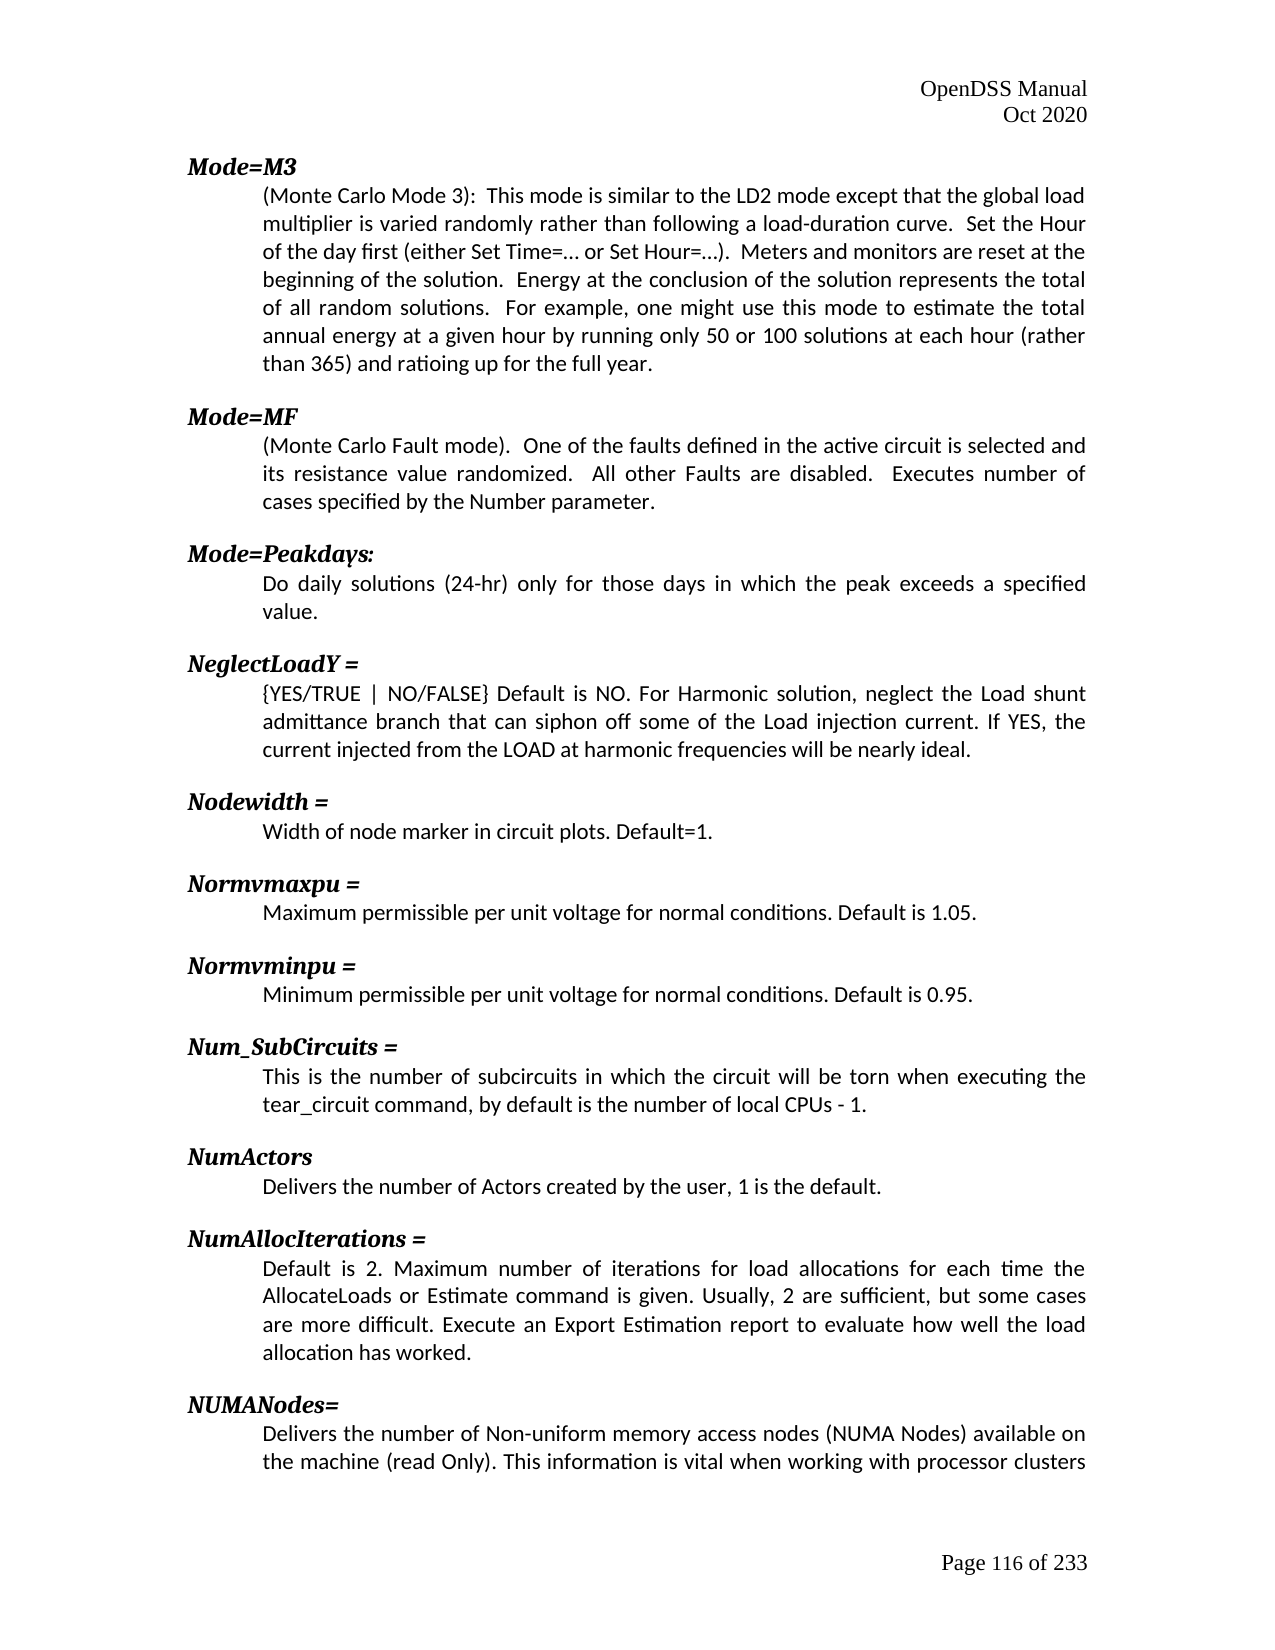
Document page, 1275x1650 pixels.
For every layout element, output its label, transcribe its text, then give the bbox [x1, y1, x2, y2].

text Maximum permissible per unit voltage for normal conditions. Default is 1.05. [262, 898, 1087, 927]
subtitle NumAllocIterations = [187, 1225, 1087, 1254]
subtitle Normvmaxpu = [187, 870, 1087, 898]
subtitle Mode=Peakdays: [187, 540, 1087, 569]
text Do daily solutions (24-hr) only for those days in which the peak exceeds a specified value. [262, 569, 1087, 625]
subtitle NeglectLoadY = [187, 650, 1087, 679]
text {YES/TRUE | NO/FALSE} Default is NO. For Harmonic solution, neglect the Load shunt admittance branch that can siphon off some of the Load injection current. If YES, the current injected from the LOAD at harmonic frequencies will be nearly ideal. [262, 679, 1087, 763]
text Width of node marker in circuit plots. Default=1. [262, 817, 1087, 845]
text Minimum permissible per unit voltage for normal conditions. Default is 0.95. [262, 980, 1087, 1008]
subtitle NumActors [187, 1143, 1087, 1172]
text ( Mode 3): This mode is similar to the LD2 mode except that the global load multiplier is varied randomly rather than following a load-duration curve. Set the Hour of the day first (either Set Time=… or Set Hour=…). Meters and monitors are reset at the beginning of the solution. Energy at the conclusion of the solution represents the total of all random solutions. For example, one might use this mode to estimate the total annual energy at a given hour by running only 50 or 100 solutions at each hour (rather than 365) and ratioing up for the full year. [262, 181, 1087, 378]
subtitle Mode=M3 [187, 153, 1087, 181]
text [262, 1419, 1087, 1476]
text Delivers the number of Actors created by the user, 1 is the default. [262, 1172, 1087, 1200]
text This is the number of subcircuits in which the circuit will be torn when executing the tear_circuit command, by default is the number of local CPUs - 1. [262, 1062, 1087, 1118]
subtitle Nodewidth = [187, 788, 1087, 817]
subtitle NUMANodes= [187, 1391, 1087, 1419]
subtitle Mode=MF [187, 403, 1087, 431]
subtitle Normvminpu = [187, 952, 1087, 980]
text Default is 2. Maximum number of iterations for load allocations for each time the AllocateLoads or Estimate command is given. Usually, 2 are sufficient, but some cases are more difficult. Execute an Export Estimation report to evaluate how well the load allocation has worked. [262, 1254, 1087, 1366]
text (Monte Carlo Fault mode). One of the faults defined in the active circuit is selected and its resistance value randomized. All other Faults are disabled. Executes number of cases specified by the Number parameter. [262, 431, 1087, 515]
subtitle Num_SubCircuits = [187, 1033, 1087, 1062]
